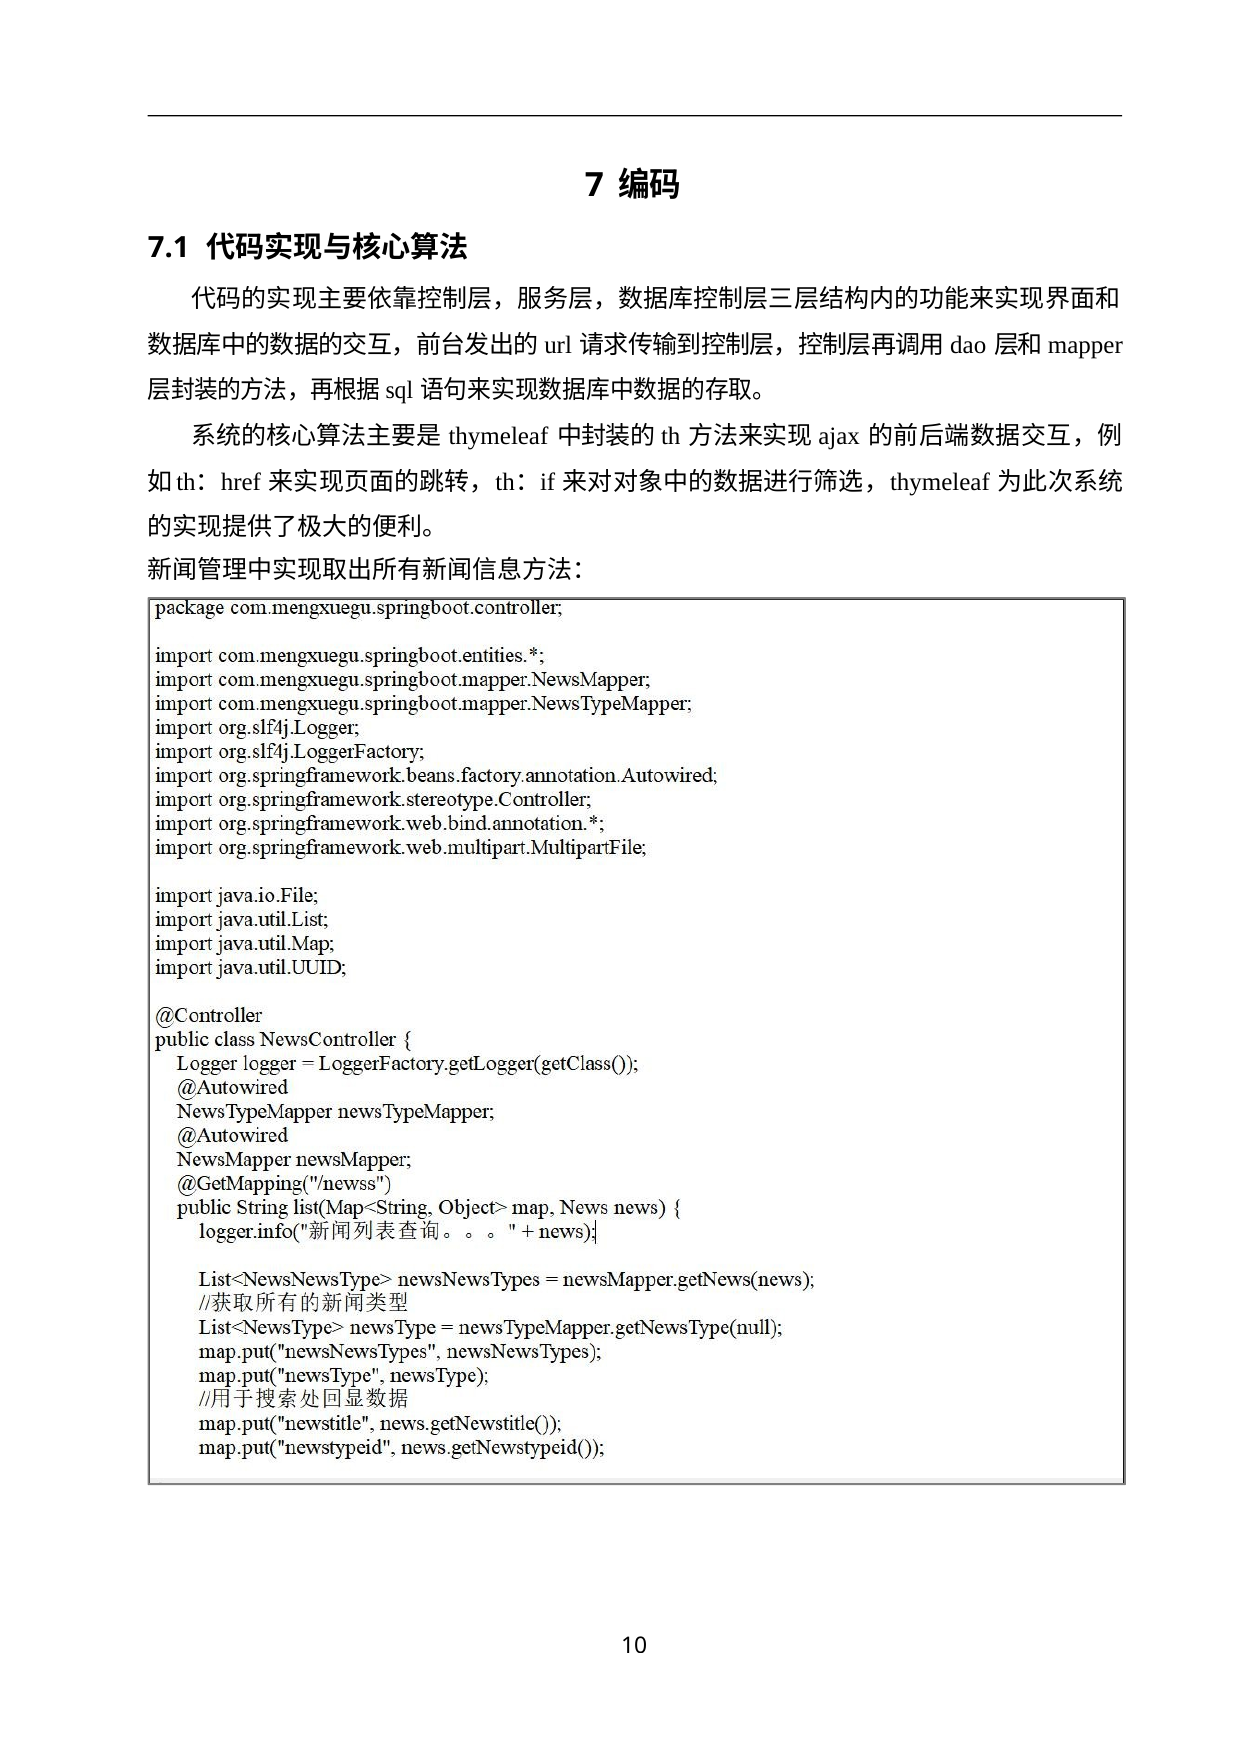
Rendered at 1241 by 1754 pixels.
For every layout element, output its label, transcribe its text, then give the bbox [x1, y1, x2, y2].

picture [150, 600, 1123, 1483]
text 新闻管理中实现取出所有新闻信息方法： [148, 552, 1146, 584]
subtitle 编码 [584, 152, 1146, 208]
text 代码的实现主要依靠控制层，服务层，数据库控制层三层结构内的功能来实现界面和数据库中的数据的交互，前台发出的 url 请求传输到控制层，控制层再调用 dao 层和 mapper 层封装的方法，再根据 sql 语句来实现数据库中数据的存取。 [148, 279, 1123, 406]
text 系统的核心算法主要是 thymeleaf 中封装的 th 方法来实现 ajax 的前后端数据交互，例如 th：href 来实现页面的跳转，th：if 来对对象中的数据进行筛选，thymeleaf 为此次系统的实现提供了极大的便利。 [148, 416, 1123, 543]
subtitle 代码实现与核心算法 [148, 217, 1146, 267]
